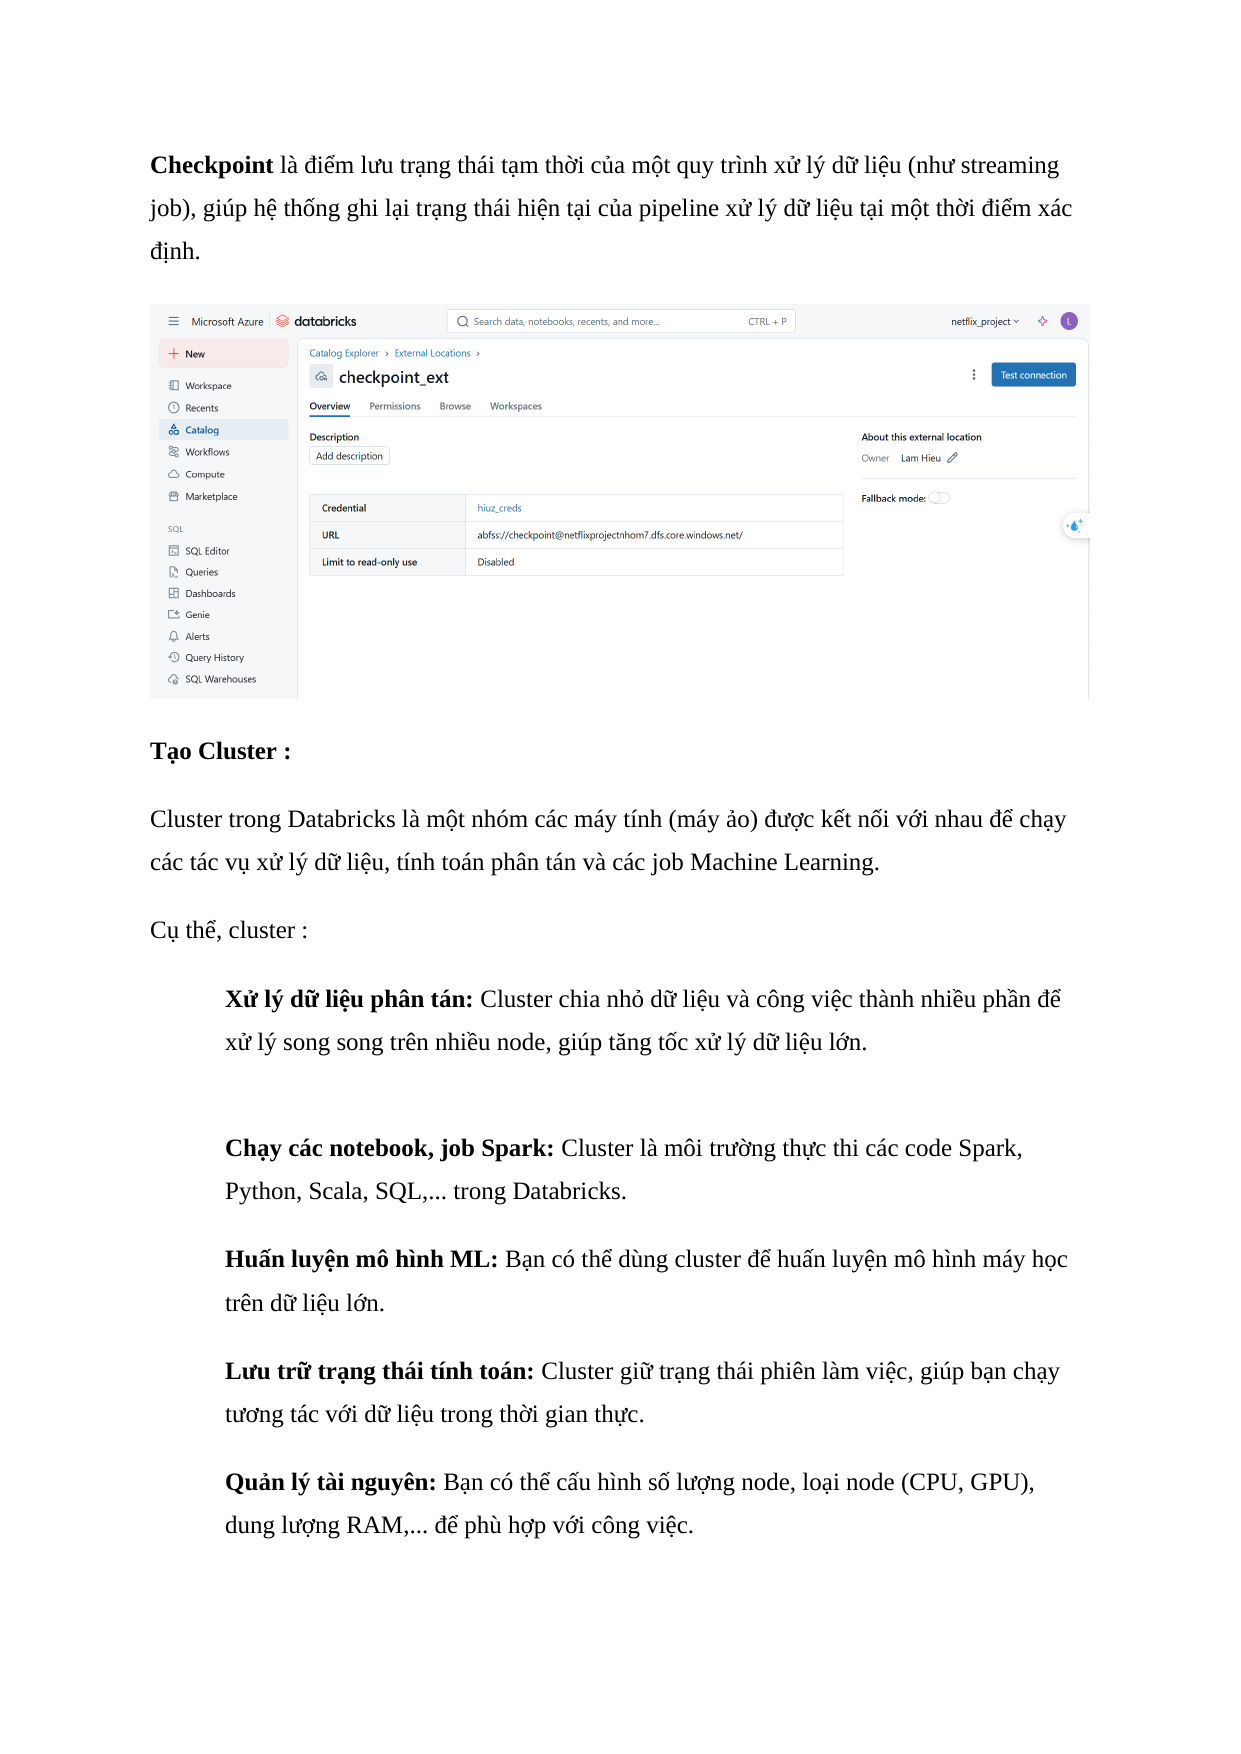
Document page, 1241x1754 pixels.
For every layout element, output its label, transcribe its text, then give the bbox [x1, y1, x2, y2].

text Huấn luyện mô hình ML: Bạn có thể dùng cluster để huấn luyện mô hình máy học trên dữ liệu lớn. [225, 1244, 1090, 1316]
text Lưu trữ trạng thái tính toán: Cluster giữ trạng thái phiên làm việc, giúp bạn chạy tương tác với dữ liệu trong thời gian thực. [225, 1356, 1090, 1428]
text Cluster trong Databricks là một nhóm các máy tính (máy ảo) được kết nối với nhau để chạy các tác vụ xử lý dữ liệu, tính toán phân tán và các job Machine Learning. [150, 804, 1090, 876]
text Chạy các notebook, job Spark: Cluster là môi trường thực thi các code Spark, Python, Scala, SQL,... trong Databricks. [225, 1133, 1090, 1205]
text Quản lý tài nguyên: Bạn có thể cấu hình số lượng node, loại node (CPU, GPU), dung lượng RAM,... để phù hợp với công việc. [225, 1467, 1090, 1539]
picture [150, 304, 1091, 699]
text Xử lý dữ liệu phân tán: Cluster chia nhỏ dữ liệu và công việc thành nhiều phần để xử lý song song trên nhiều node, giúp tăng tốc xử lý dữ liệu lớn. [225, 984, 1090, 1095]
text Cụ thể, cluster : [150, 916, 1090, 944]
text Tạo Cluster : [150, 736, 1090, 765]
text Checkpoint là điểm lưu trạng thái tạm thời của một quy trình xử lý dữ liệu (như streaming job), giúp hệ thống ghi lại trạng thái hiện tại của pipeline xử lý dữ liệu tại một thời điểm xác định. [150, 150, 1090, 265]
